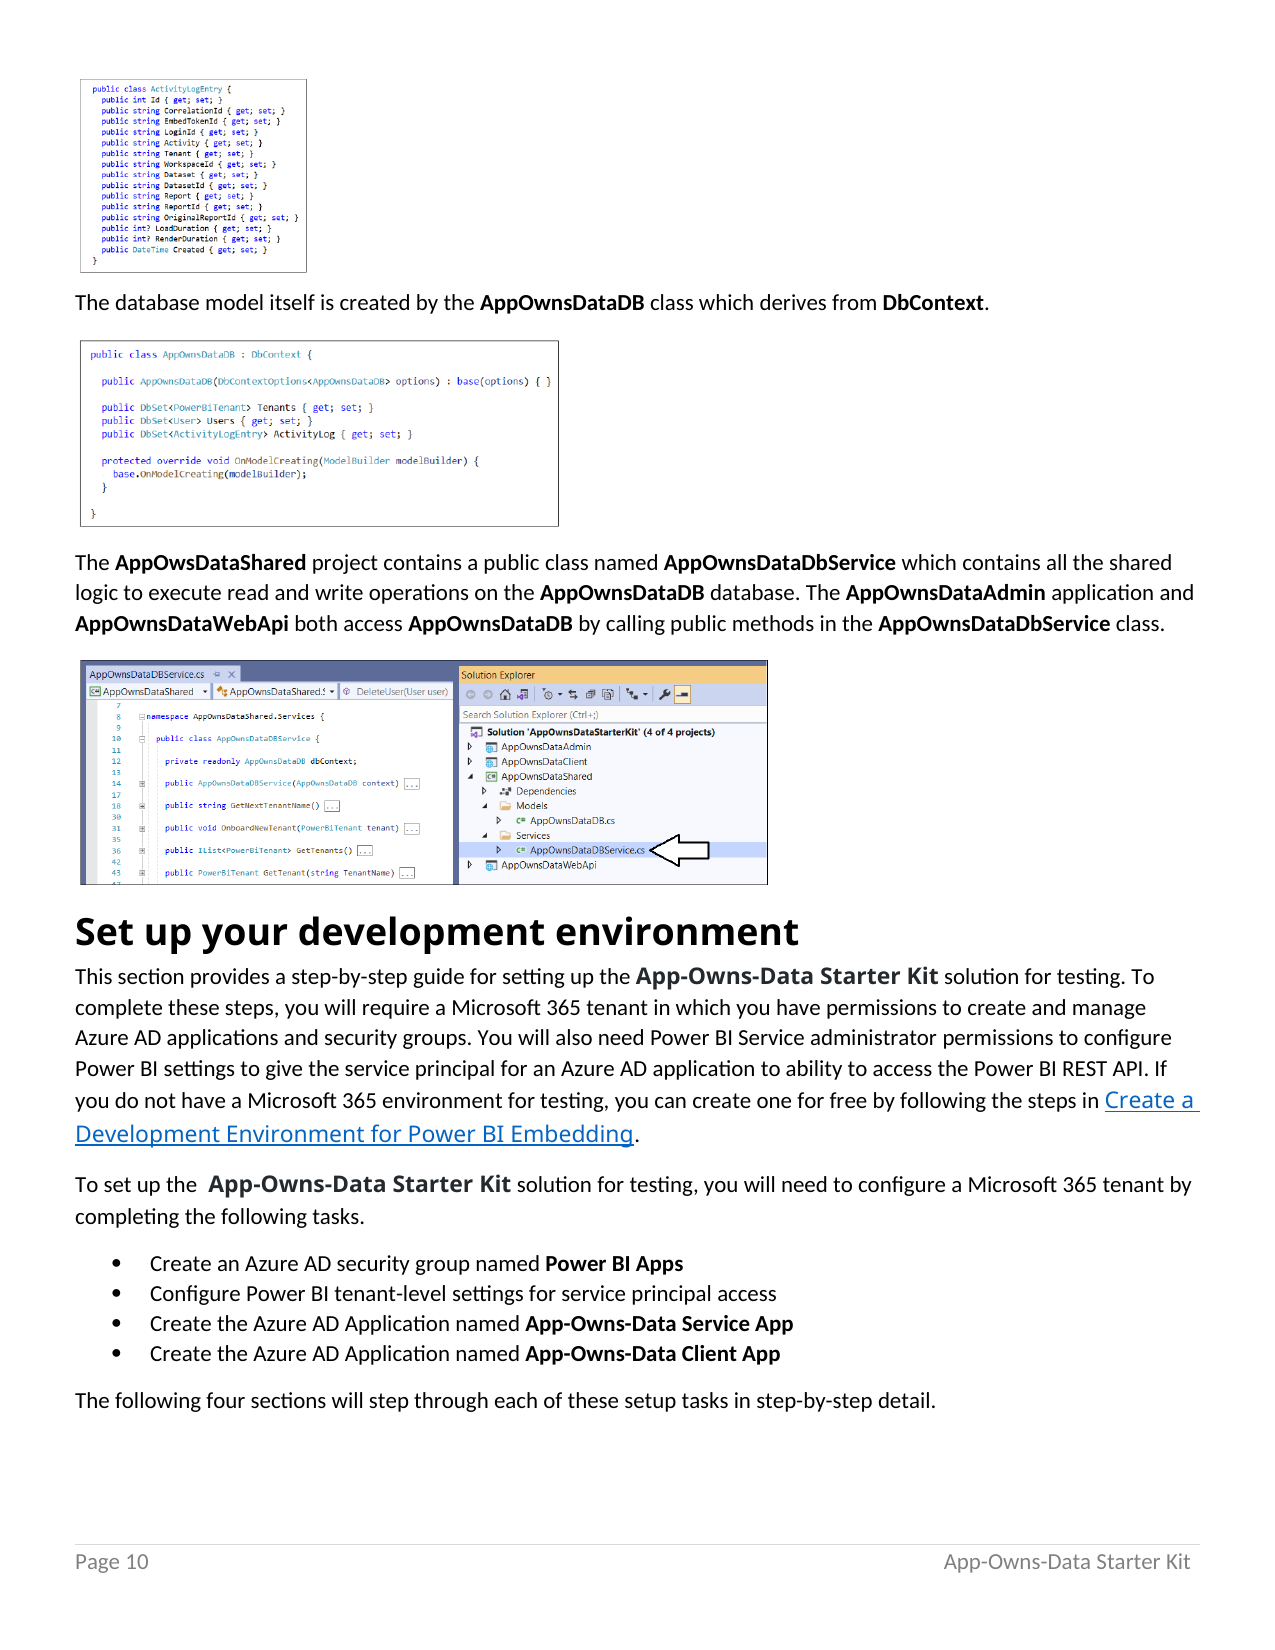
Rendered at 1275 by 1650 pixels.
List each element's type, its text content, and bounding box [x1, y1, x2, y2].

list Create the Azure AD Application named App-Owns-Data Client App [112, 1339, 1200, 1367]
text The following four sections will step through each of these setup tasks in step-by-step detail. [75, 1386, 1200, 1414]
text This section provides a step-by-step guide for setting up the App-Owns-Data Starter Kit solution for testing. To complete these steps, you will require a Microsoft 365 tenant in which you have permissions to create and manage Azure AD applications and security groups. You will also need Power BI Service administrator permissions to configure Power BI settings to give the service principal for an Azure AD application to ability to access the Power BI REST API. If you do not have a Microsoft 365 environment for testing, you can create one for free by following the steps in Create a Development Environment for Power BI Embedding. [75, 960, 1200, 1149]
text The AppOwsDataShared project contains a public class named AppOwnsDataDbService which contains all the shared logic to execute read and write operations on the AppOwnsDataDB database. The AppOwnsDataAdmin application and AppOwnsDataWebApi both access AppOwnsDataDB by calling public methods in the AppOwnsDataDbService class. [75, 548, 1200, 637]
text The database model itself is created by the AppOwnsDataDB class which derives from DbContext. [75, 288, 1200, 316]
picture [75, 75, 311, 276]
list Create an Azure AD security group named Power BI Apps [112, 1249, 1200, 1277]
picture [75, 335, 564, 530]
picture [75, 655, 781, 886]
list Create the Azure AD Application named App-Owns-Data Service App [112, 1309, 1200, 1337]
text To set up the App-Owns-Data Starter Kit solution for testing, you will need to configure a Microsoft 365 tenant by completing the following tasks. [75, 1168, 1200, 1230]
list Configure Power BI tenant-level settings for service principal access [112, 1279, 1200, 1307]
subtitle Set up your development environment [75, 905, 1200, 956]
